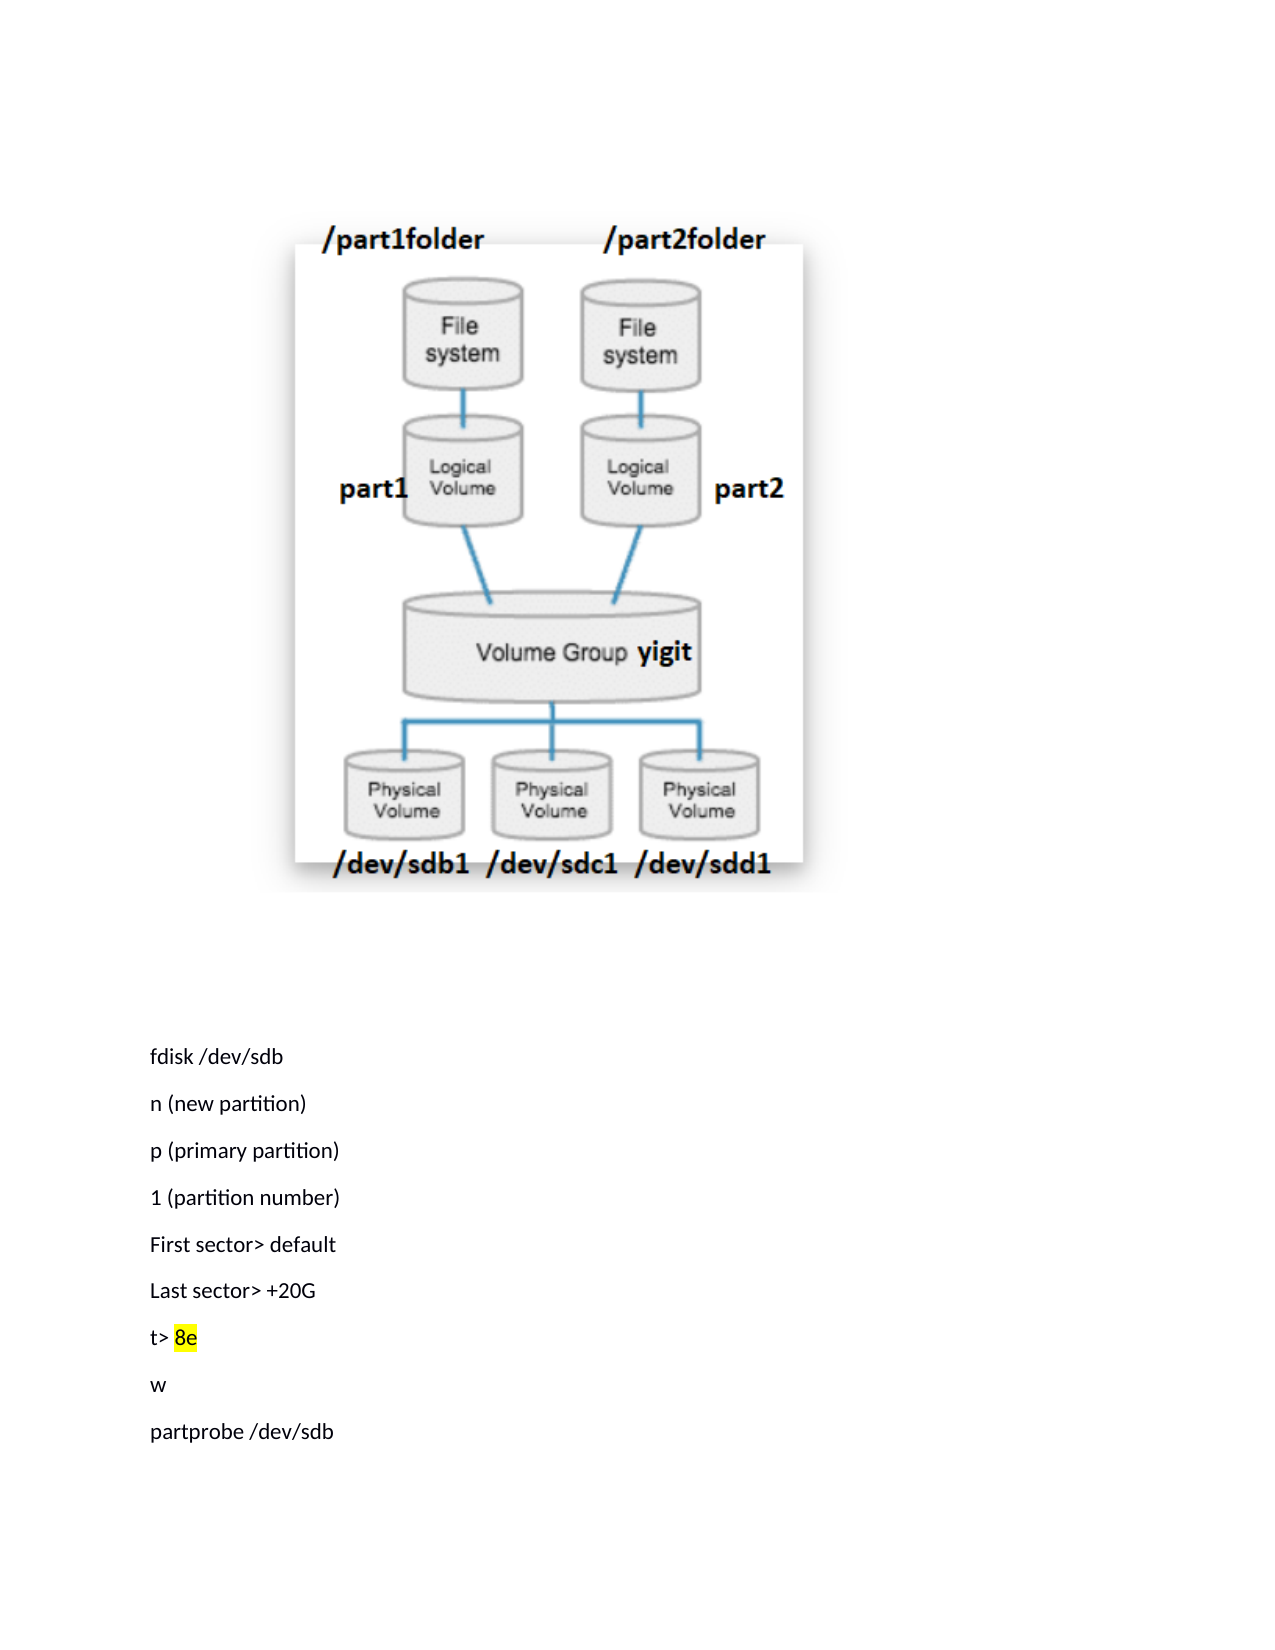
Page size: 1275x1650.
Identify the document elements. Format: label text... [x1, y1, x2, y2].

text First sector> default [150, 1230, 1125, 1258]
text fdisk /dev/sdb [150, 1042, 1125, 1070]
picture [150, 150, 1055, 930]
text n (new partition) [150, 1089, 1125, 1117]
text t> 8e [150, 1323, 1125, 1352]
text partprobe /dev/sdb [150, 1417, 1125, 1445]
text w [150, 1370, 1125, 1398]
text p (primary partition) [150, 1136, 1125, 1164]
text 1 (partition number) [150, 1183, 1125, 1211]
text Last sector> +20G [150, 1277, 1125, 1305]
